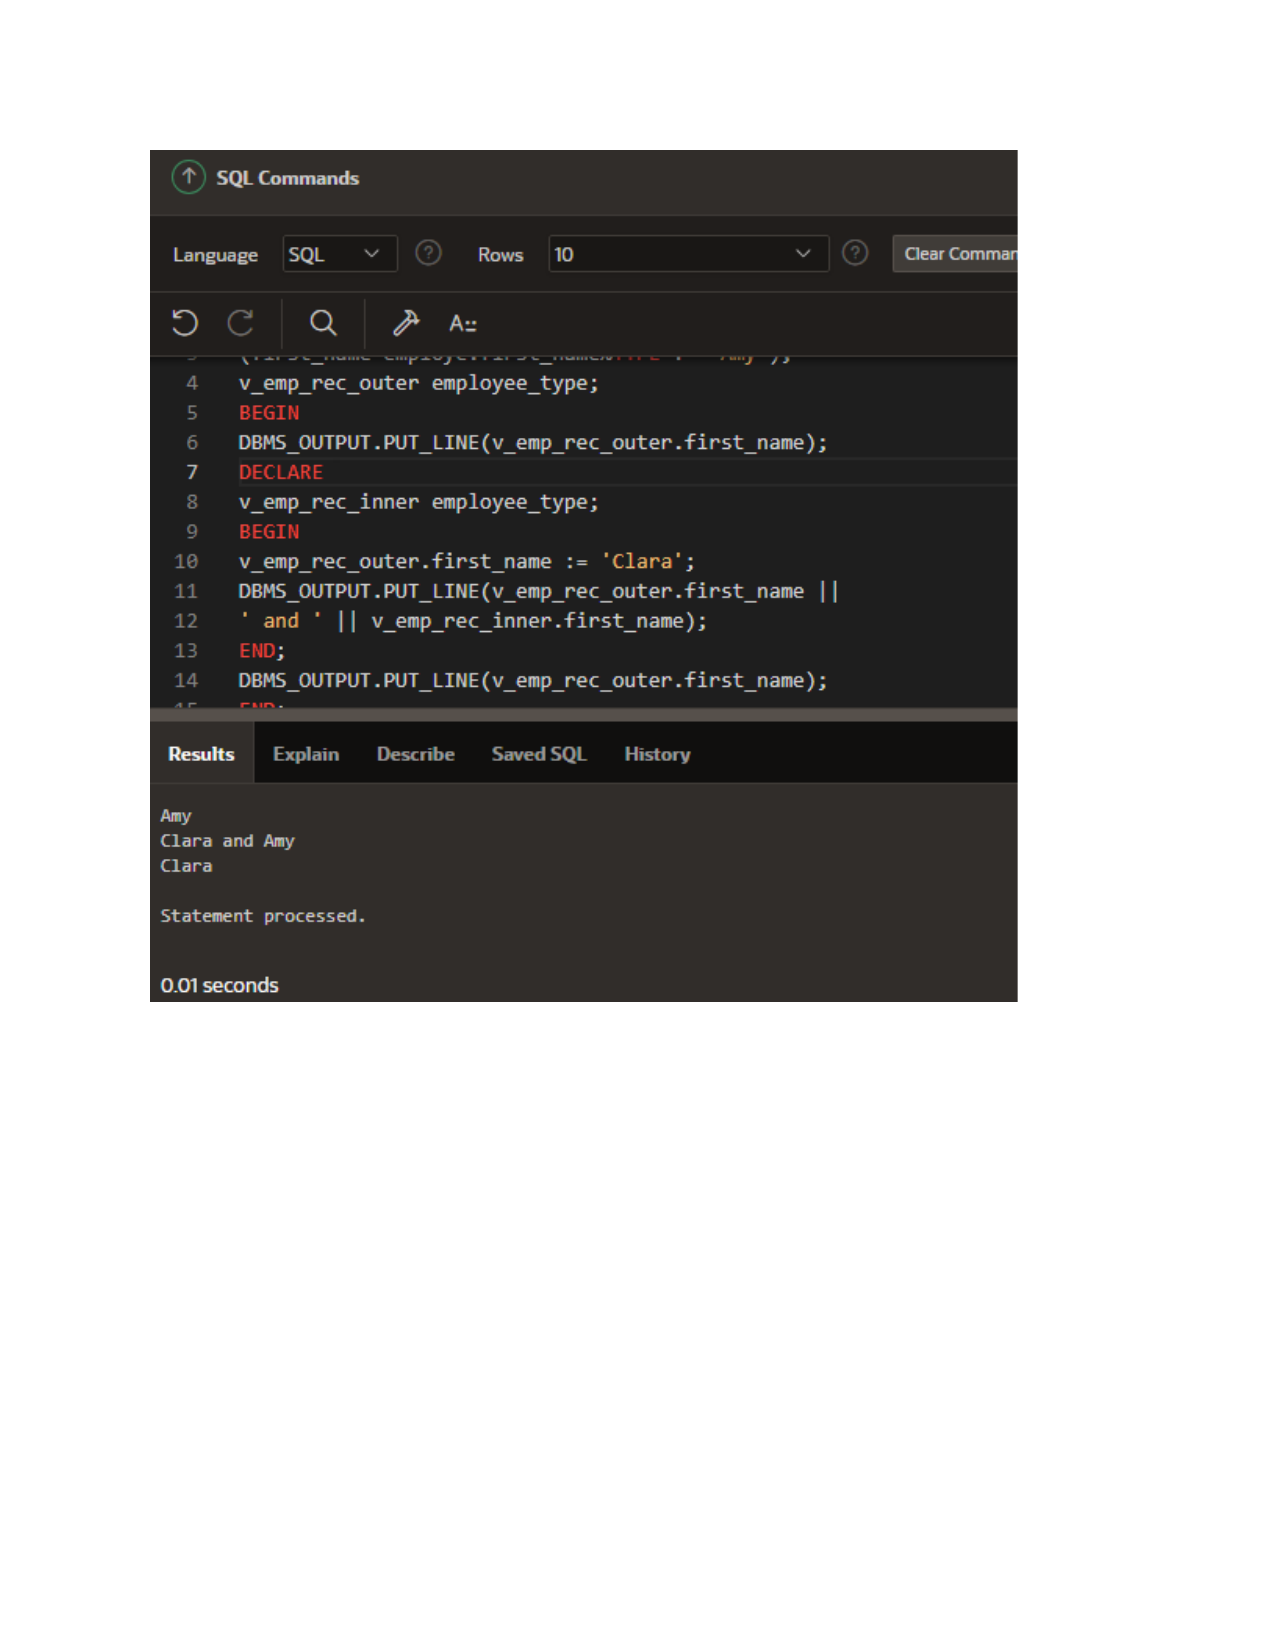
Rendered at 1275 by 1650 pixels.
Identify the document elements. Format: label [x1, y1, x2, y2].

picture [150, 150, 1018, 1002]
